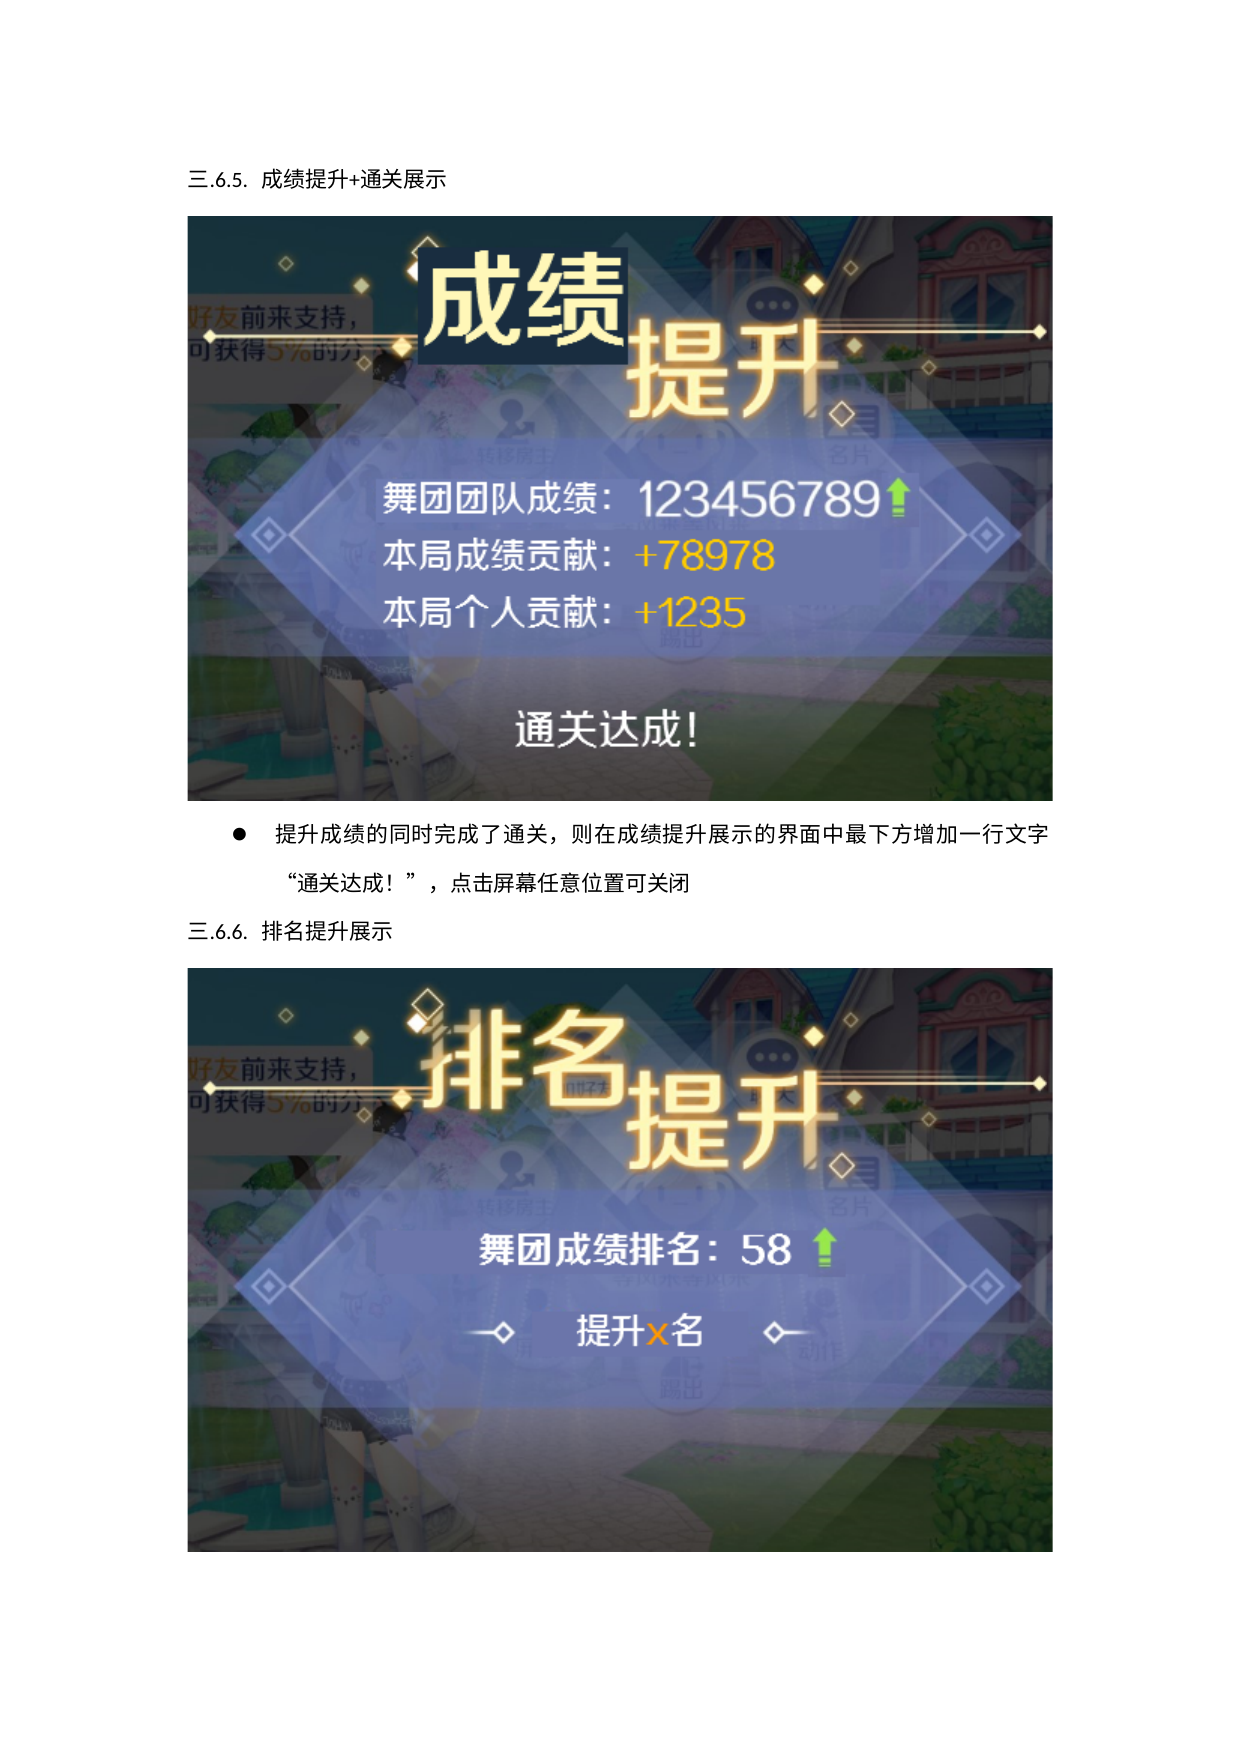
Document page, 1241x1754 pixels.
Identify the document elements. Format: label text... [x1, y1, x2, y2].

list 提升成绩的同时完成了通关，则在成绩提升展示的界面中最下方增加一行文字“通关达成！”，点击屏幕任意位置可关闭 [231, 817, 1053, 898]
text 成绩提升+通关展示 [187, 162, 1053, 194]
picture [187, 216, 1053, 801]
picture [187, 968, 1053, 1552]
text 排名提升展示 [187, 914, 1053, 946]
